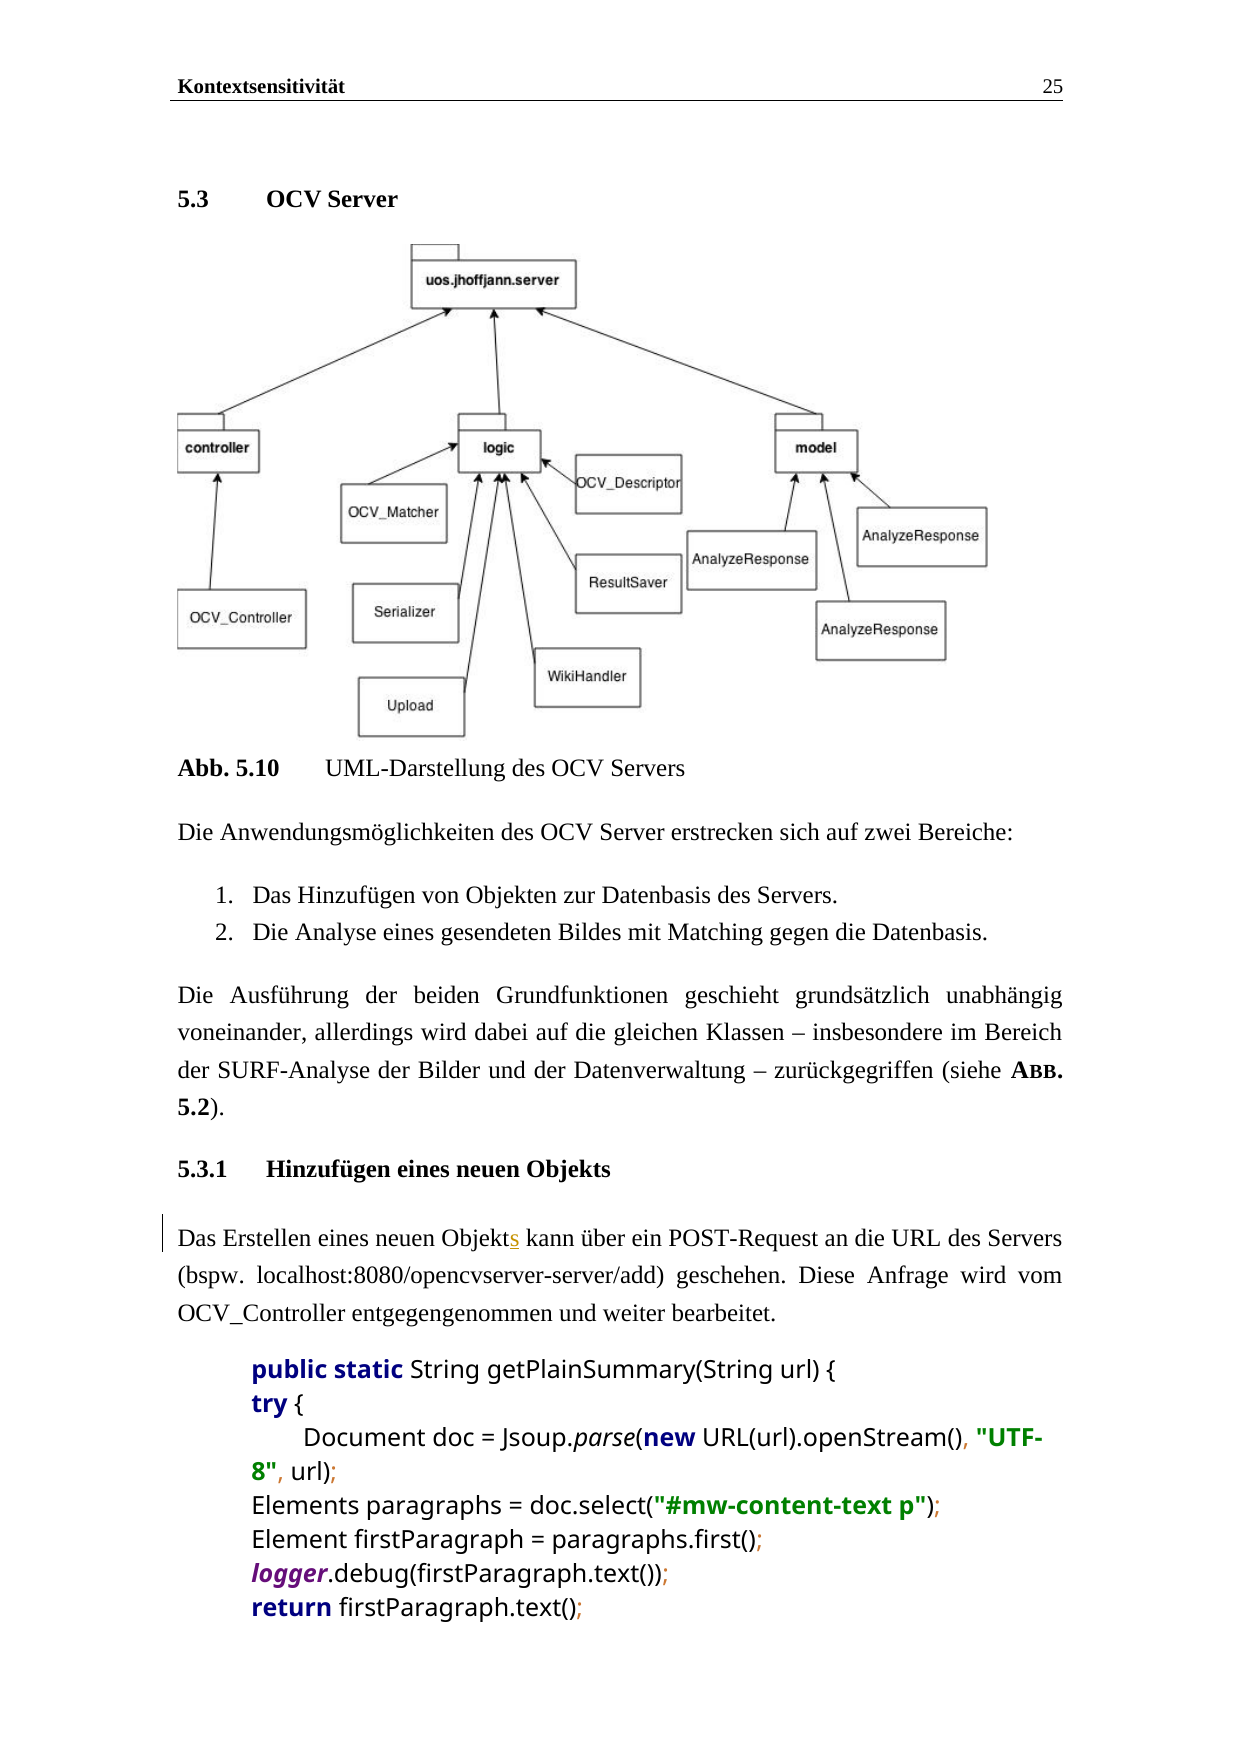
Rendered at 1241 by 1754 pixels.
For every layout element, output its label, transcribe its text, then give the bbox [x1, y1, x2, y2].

subtitle OCV Server [177, 184, 1063, 213]
list Das Hinzufügen von Objekten zur Datenbasis des Servers. [215, 871, 1063, 908]
list Die Analyse eines gesendeten Bildes mit Matching gegen die Datenbasis. [215, 908, 1063, 946]
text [251, 1352, 1063, 1624]
text Die Anwendungsmöglichkeiten des OCV Server erstrecken sich auf zwei Bereiche: [177, 808, 1063, 846]
picture [177, 244, 989, 741]
text Die Ausführung der beiden Grundfunktionen geschieht grundsätzlich unabhängig voneinander, allerdings wird dabei auf die gleichen Klassen – insbesondere im Bereich der SURF-Analyse der Bilder und der Datenverwaltung – zurückgegriffen (siehe Abb. 5.2). [177, 971, 1063, 1121]
text Das Erstellen eines neuen Objekt kann über ein POST-Request an die URL des Servers (bspw. localhost:8080/opencvserver-server/add) geschehen. Diese Anfrage wird vom OCV_Controller entgegengenommen und weiter bearbeitet. [177, 1214, 1063, 1327]
subtitle Hinzufügen eines neuen Objekts [177, 1154, 1063, 1183]
